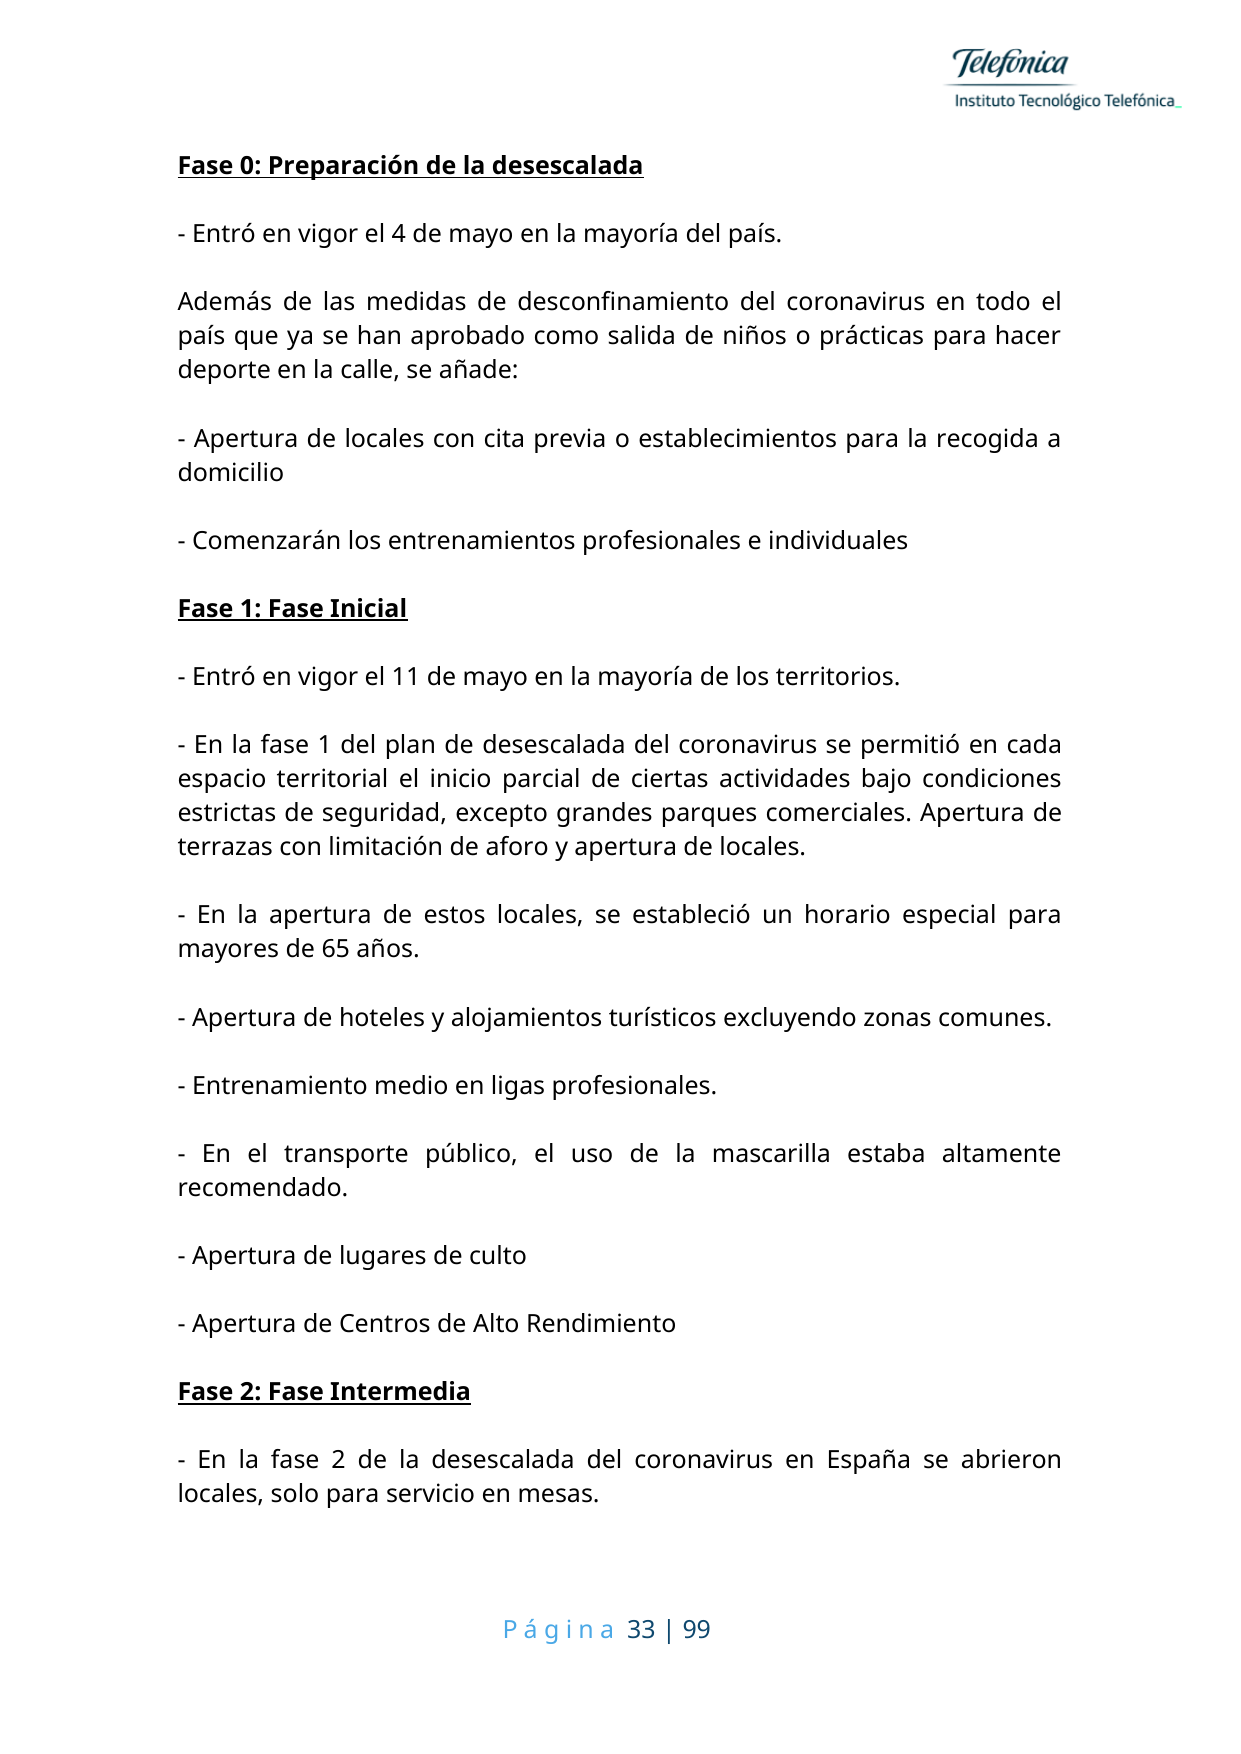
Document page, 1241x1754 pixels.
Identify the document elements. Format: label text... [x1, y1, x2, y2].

text Fase 2: Fase Intermedia [177, 1374, 1063, 1408]
text - Comenzarán los entrenamientos profesionales e individuales [177, 522, 1063, 556]
text - Apertura de locales con cita previa o establecimientos para la recogida a domicilio [177, 420, 1063, 488]
text - Entrenamiento medio en ligas profesionales. [177, 1067, 1063, 1101]
text Además de las medidas de desconfinamiento del coronavirus en todo el país que ya se han aprobado como salida de niños o prácticas para hacer deporte en la calle, se añade: [177, 284, 1063, 386]
text - Entró en vigor el 4 de mayo en la mayoría del país. [177, 216, 1063, 250]
text - En la apertura de estos locales, se estableció un horario especial para mayores de 65 años. [177, 897, 1063, 965]
text - Entró en vigor el 11 de mayo en la mayoría de los territorios. [177, 659, 1063, 693]
text - En la fase 1 del plan de desescalada del coronavirus se permitió en cada espacio territorial el inicio parcial de ciertas actividades bajo condiciones estrictas de seguridad, excepto grandes parques comerciales. Apertura de terrazas con limitación de aforo y apertura de locales. [177, 727, 1063, 863]
text Fase 0: Preparación de la desescalada [177, 148, 1063, 182]
text - Apertura de lugares de culto [177, 1238, 1063, 1272]
text - Apertura de Centros de Alto Rendimiento [177, 1306, 1063, 1340]
picture [892, 21, 1215, 128]
text - En el transporte público, el uso de la mascarilla estaba altamente recomendado. [177, 1136, 1063, 1204]
text - En la fase 2 de la desescalada del coronavirus en España se abrieron locales, solo para servicio en mesas. [177, 1442, 1063, 1510]
text Fase 1: Fase Inicial [177, 591, 1063, 624]
text - Apertura de hoteles y alojamientos turísticos excluyendo zonas comunes. [177, 999, 1063, 1033]
